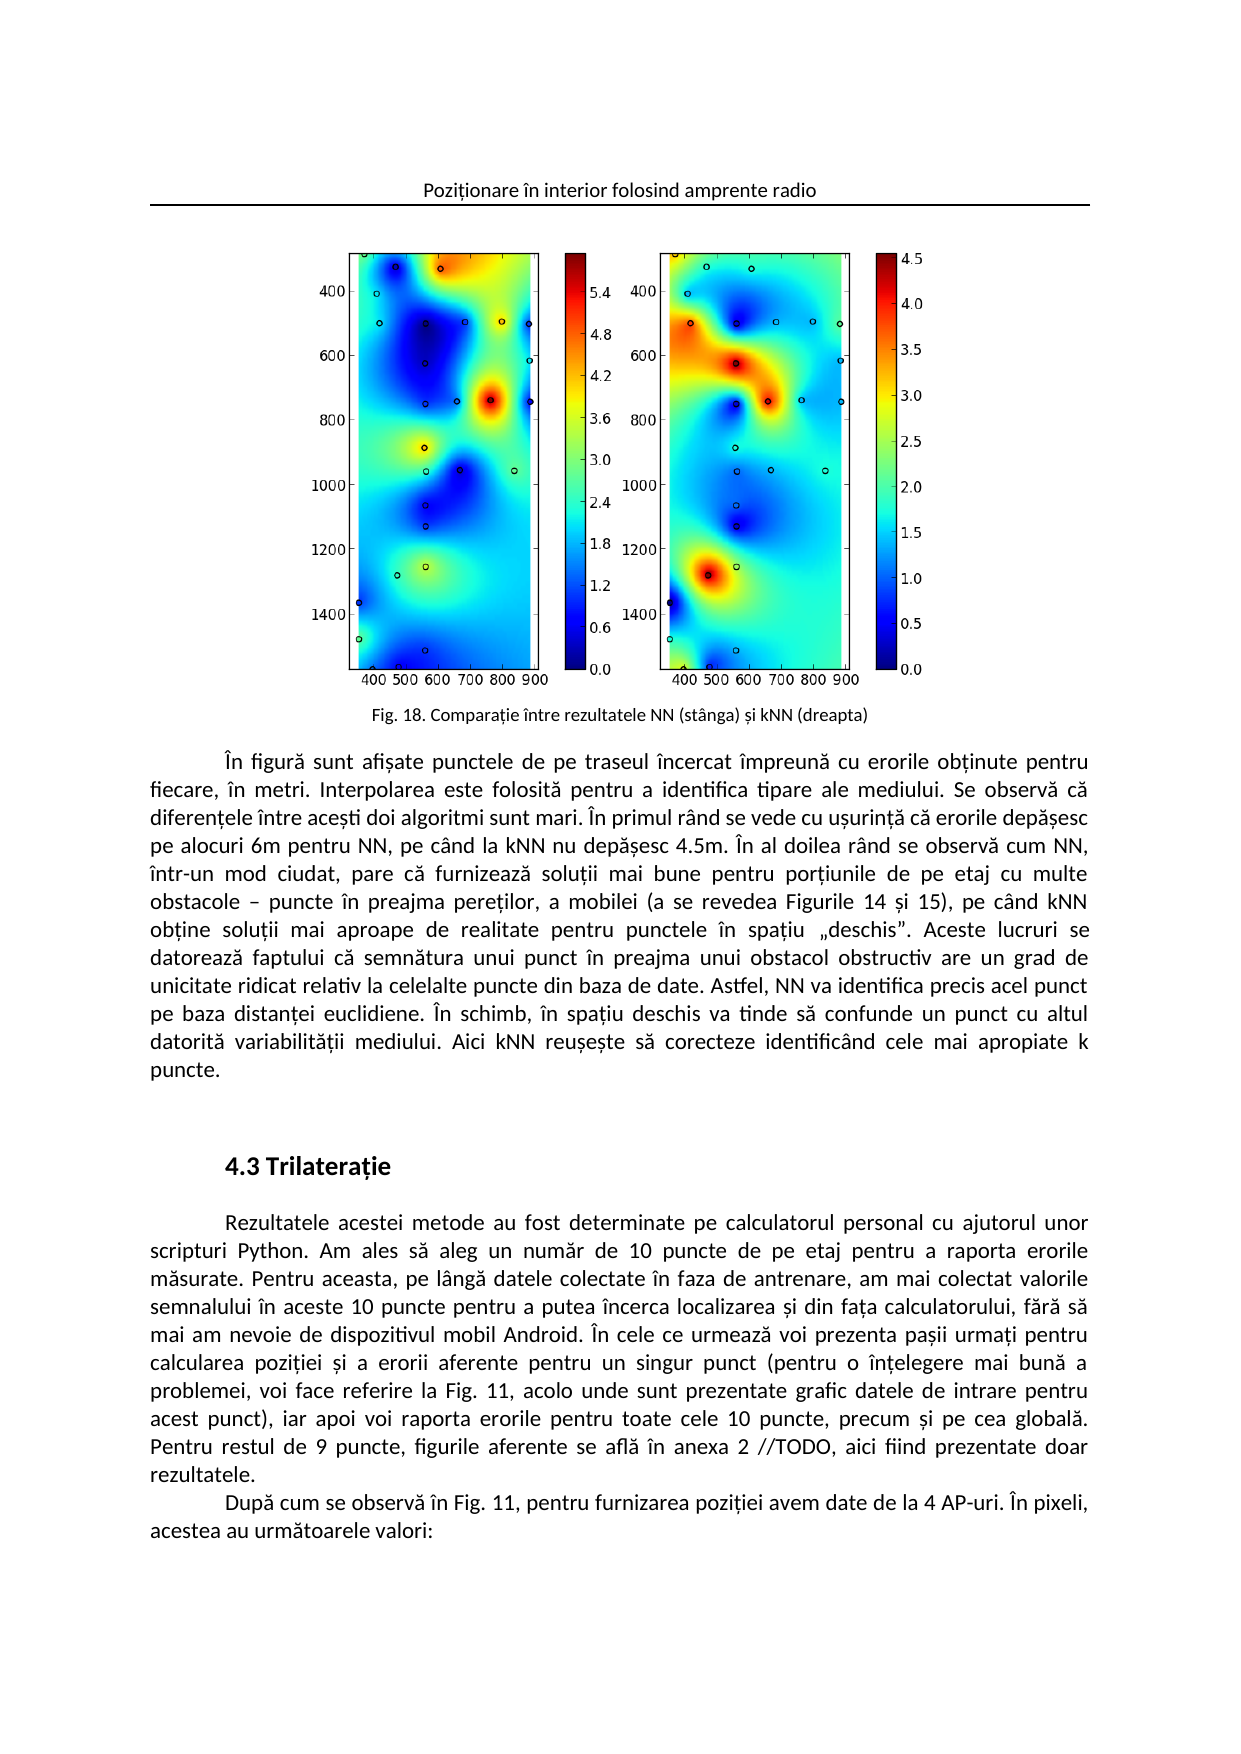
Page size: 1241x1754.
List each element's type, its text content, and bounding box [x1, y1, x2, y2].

picture [302, 231, 939, 704]
text În figură sunt afișate punctele de pe traseul încercat împreună cu erorile obținute pentru fiecare, în metri. Interpolarea este folosită pentru a identifica tipare ale mediului. Se observă că diferențele între acești doi algoritmi sunt mari. În primul rând se vede cu ușurință că erorile depășesc pe alocuri 6m pentru NN, pe când la kNN nu depășesc 4.5m. În al doilea rând se observă cum NN, într-un mod ciudat, pare că furnizează soluții mai bune pentru porțiunile de pe etaj cu multe obstacole – puncte în preajma pereților, a mobilei (a se revedea Figurile 14 și 15), pe când kNN obține soluții mai aproape de realitate pentru punctele în spațiu „deschis”. Aceste lucruri se datorează faptului că semnătura unui punct în preajma unui obstacol obstructiv are un grad de unicitate ridicat relativ la celelalte puncte din baza de date. Astfel, NN va identifica precis acel punct pe baza distanței euclidiene. În schimb, în spațiu deschis va tinde să confunde un punct cu altul datorită variabilității mediului. Aici kNN reușește să corecteze identificând cele mai apropiate k puncte. [150, 747, 1090, 1083]
text Rezultatele acestei metode au fost determinate pe calculatorul personal cu ajutorul unor scripturi Python. Am ales să aleg un număr de 10 puncte de pe etaj pentru a raporta erorile măsurate. Pentru aceasta, pe lângă datele colectate în faza de antrenare, am mai colectat valorile semnalului în aceste 10 puncte pentru a putea încerca localizarea și din fața calculatorului, fără să mai am nevoie de dispozitivul mobil Android. În cele ce urmează voi prezenta pașii urmați pentru calcularea poziției și a erorii aferente pentru un singur punct (pentru o înțelegere mai bună a problemei, voi face referire la Fig. 11, acolo unde sunt prezentate grafic datele de intrare pentru acest punct), iar apoi voi raporta erorile pentru toate cele 10 puncte, precum și pe cea globală. Pentru restul de 9 puncte, figurile aferente se află în anexa 2 //TODO, aici fiind prezentate doar rezultatele. [150, 1208, 1090, 1488]
text După cum se observă în Fig. 11, pentru furnizarea poziției avem date de la 4 AP-uri. În pixeli, acestea au următoarele valori: [150, 1488, 1090, 1544]
text Fig. 18. Comparație între rezultatele NN (stânga) și kNN (dreapta) [150, 703, 1090, 726]
subtitle 4.3 Trilaterație [150, 1149, 1090, 1182]
